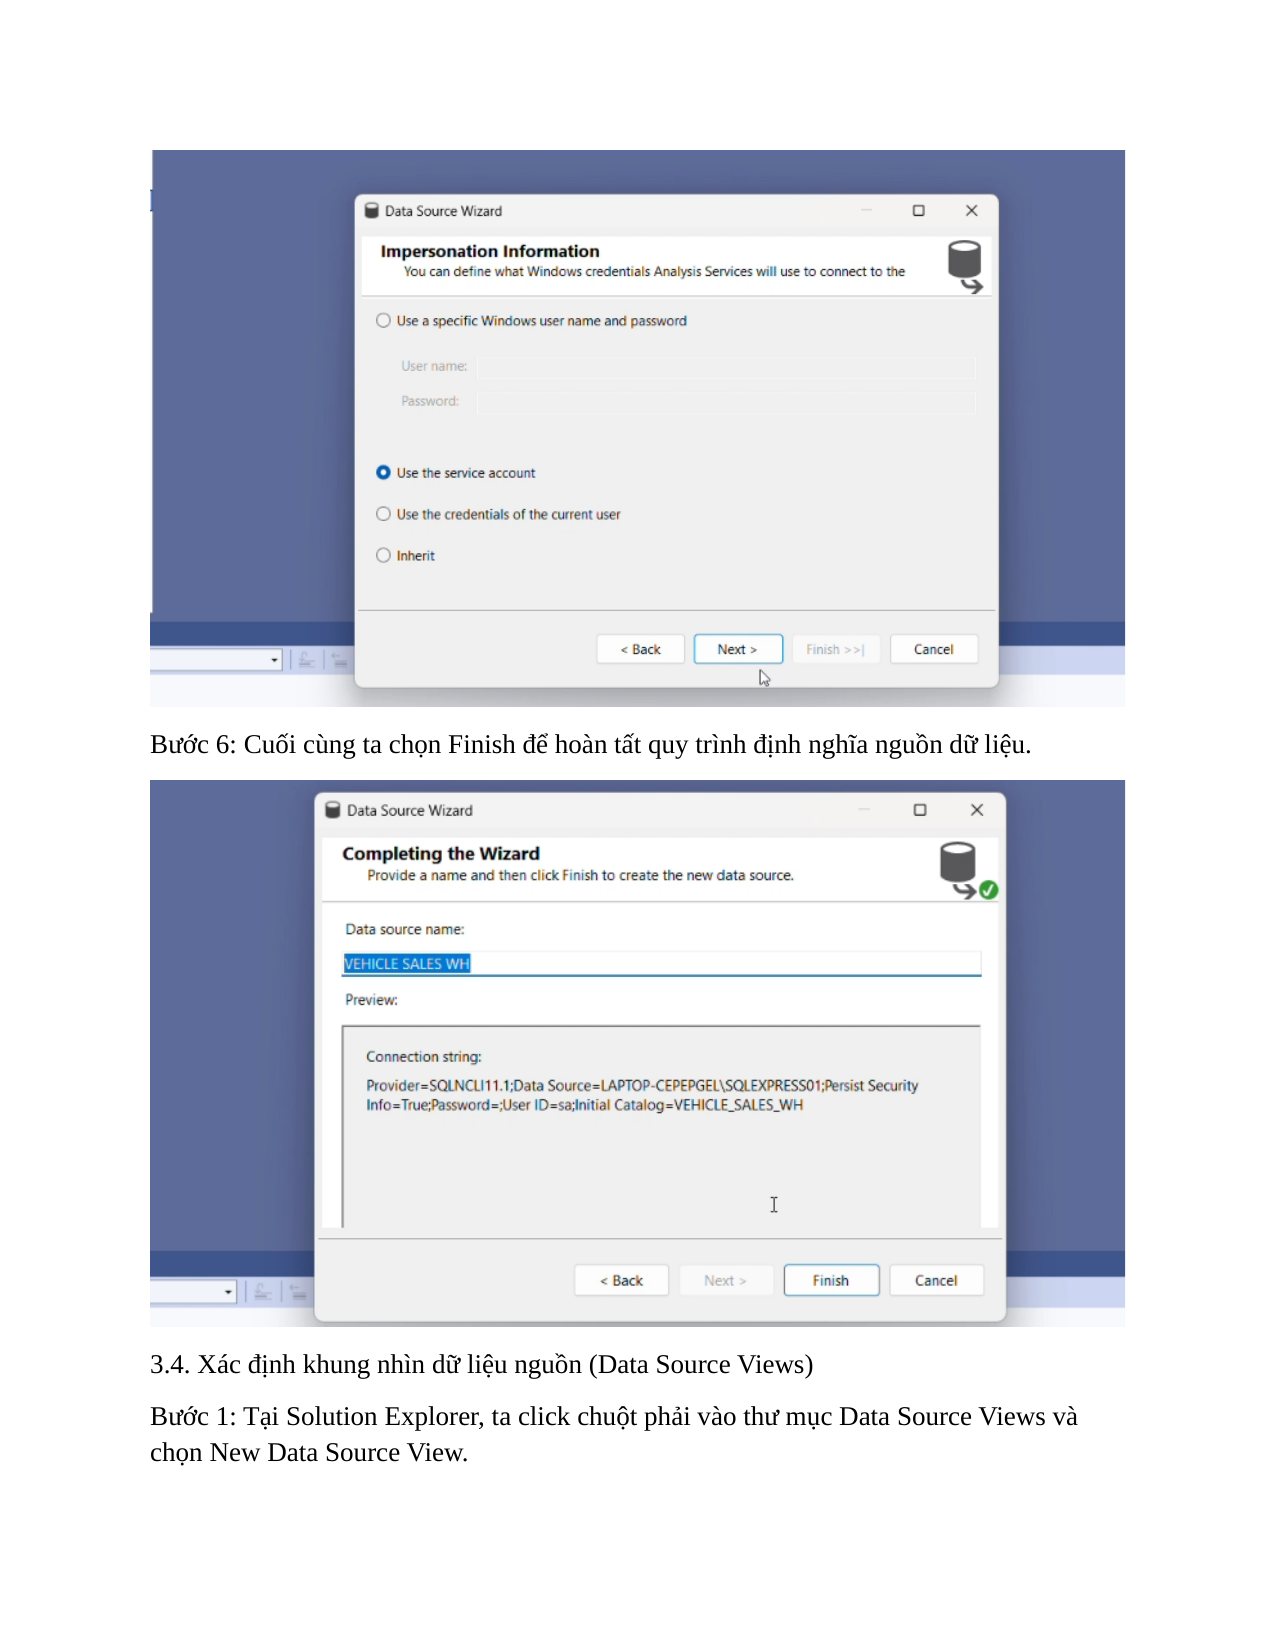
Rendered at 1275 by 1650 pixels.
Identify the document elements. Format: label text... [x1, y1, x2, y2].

picture [150, 780, 1125, 1327]
picture [150, 150, 1125, 707]
text Bước 6: Cuối cùng ta chọn Finish để hoàn tất quy trình định nghĩa nguồn dữ liệu. [150, 728, 1125, 759]
text 3.4. Xác định khung nhìn dữ liệu nguồn (Data Source Views) [150, 1348, 1125, 1379]
text Bước 1: Tại Solution Explorer, ta click chuột phải vào thư mục Data Source Views và chọn New Data Source View. [150, 1401, 1125, 1467]
